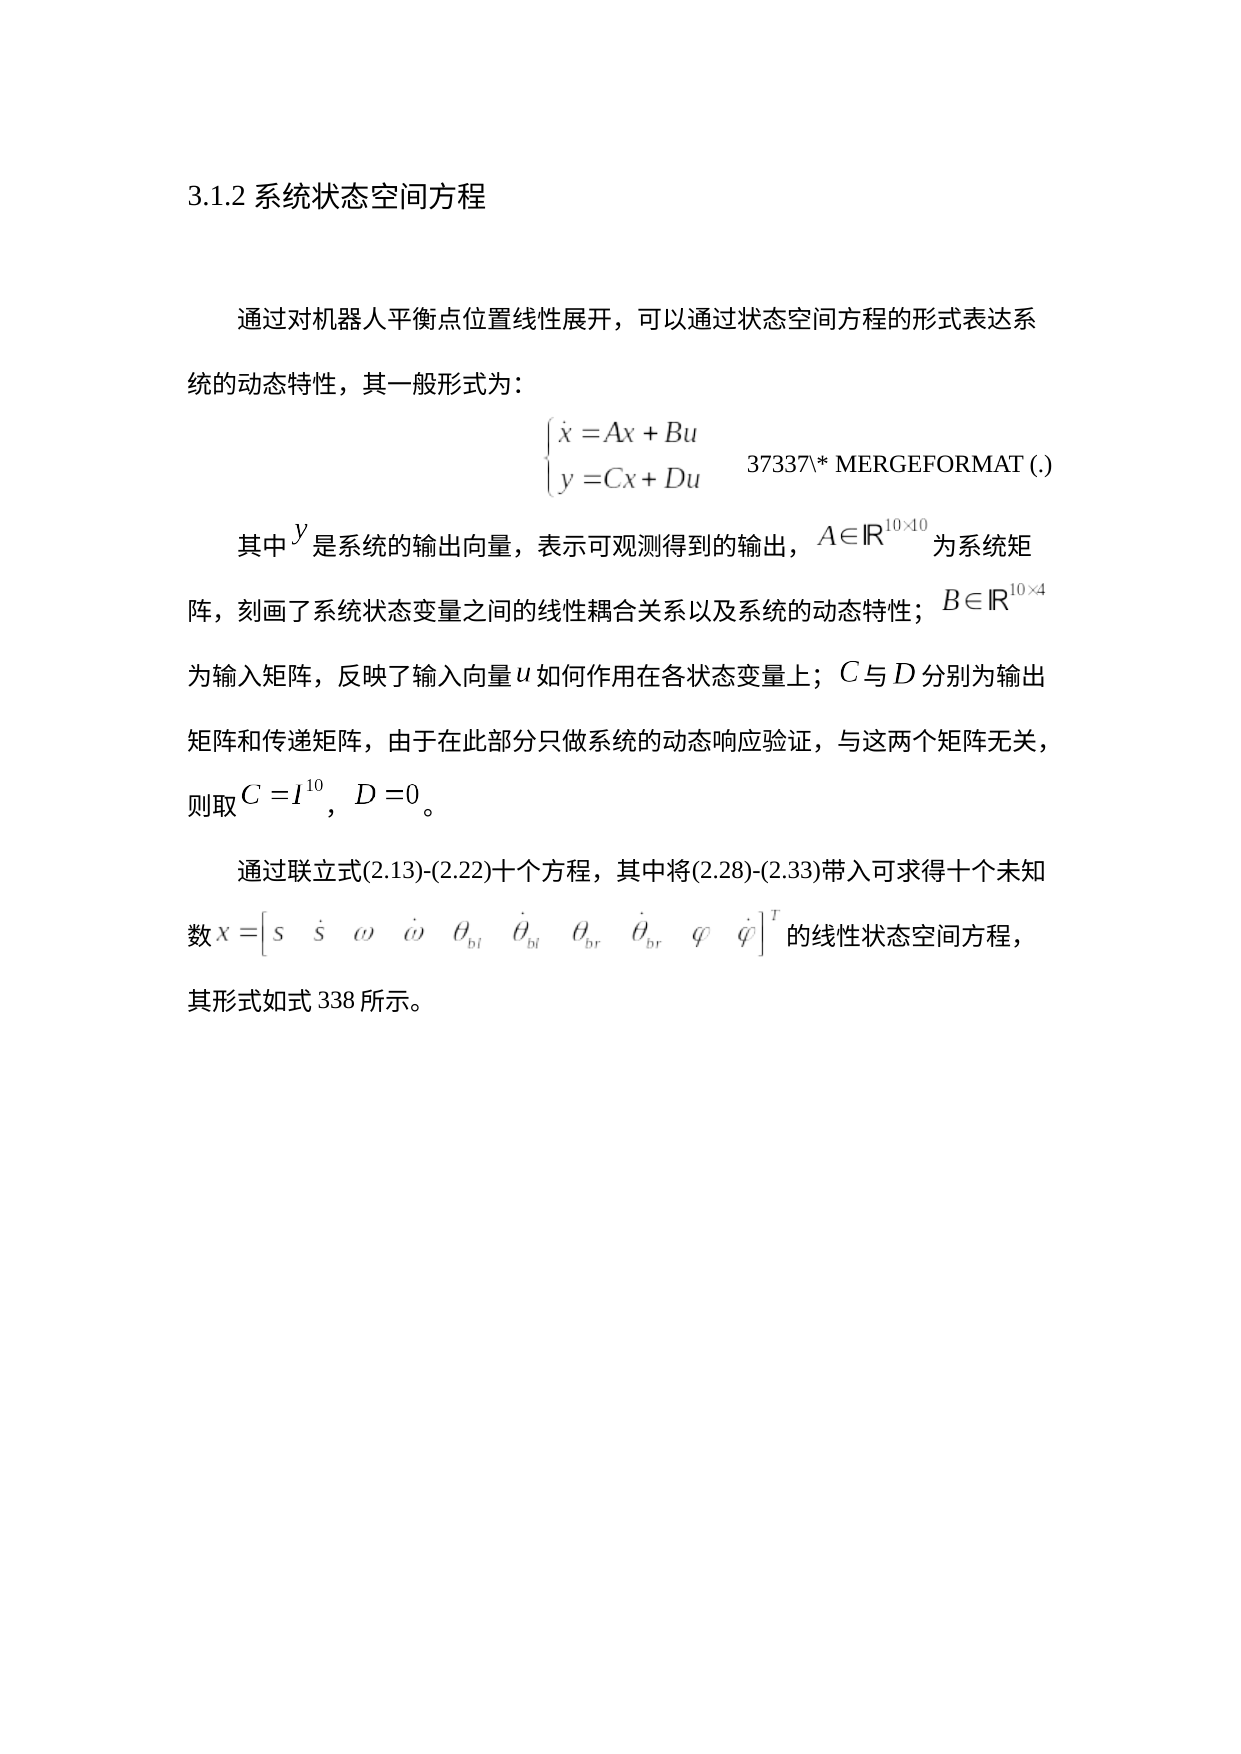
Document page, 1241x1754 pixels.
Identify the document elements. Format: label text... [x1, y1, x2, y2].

subtitle 系统状态空间方程 [187, 162, 1053, 227]
text 其中是系统的输出向量，表示可观测得到的输出，为系统矩阵，刻画了系统状态变量之间的线性耦合关系以及系统的动态特性；为输入矩阵，反映了输入向量如何作用在各状态变量上；与分别为输出矩阵和传递矩阵，由于在此部分只做系统的动态响应验证，与这两个矩阵无关，则取，。 [187, 512, 1053, 837]
text 通过对机器人平衡点位置线性展开，可以通过状态空间方程的形式表达系统的动态特性，其一般形式为： [187, 285, 1053, 415]
text 通过联立式(2.13)-(2.22)十个方程，其中将(2.28)-(2.33)带入可求得十个未知数的线性状态空间方程，其形式如式所示。 [187, 837, 1053, 1032]
